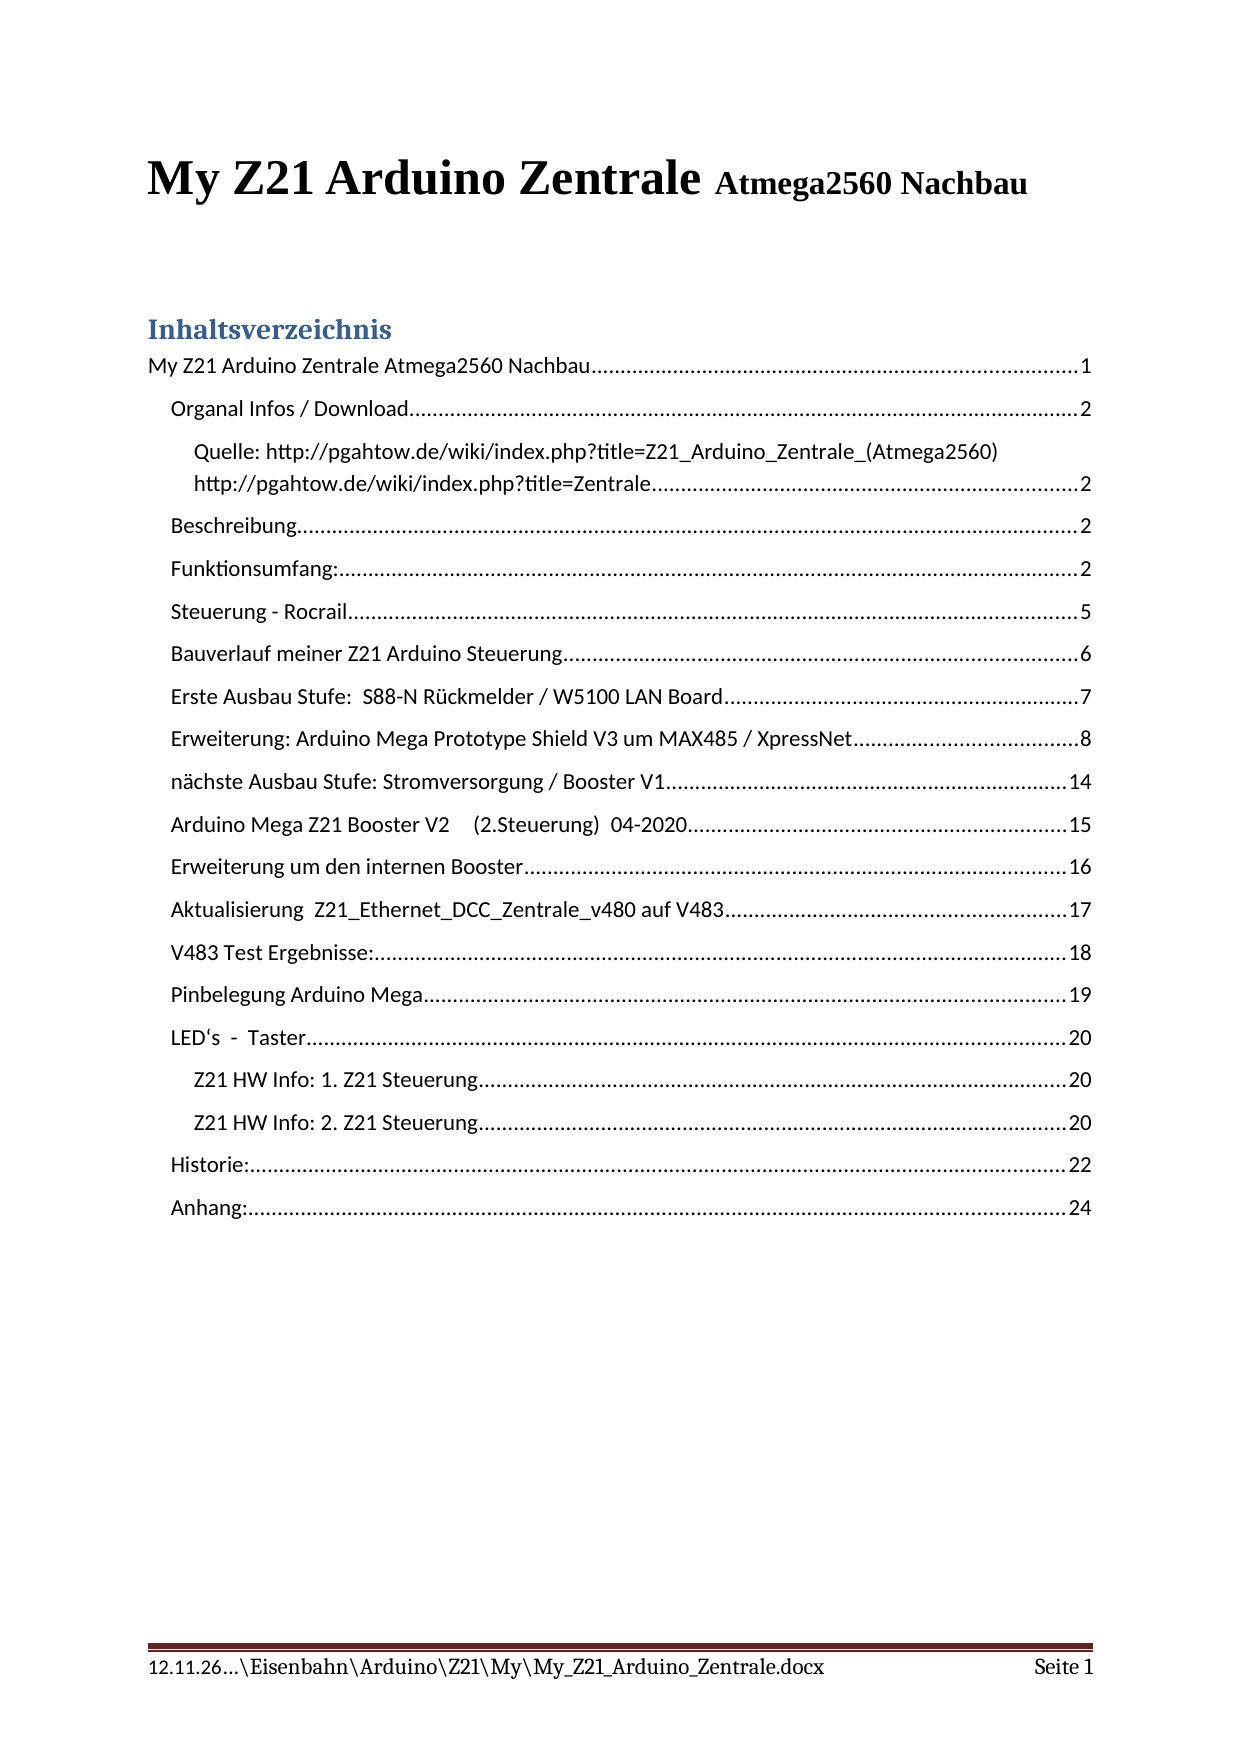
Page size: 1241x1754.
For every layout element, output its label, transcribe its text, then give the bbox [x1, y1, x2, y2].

subtitle My Z21 Arduino Zentrale Atmega2560 Nachbau [148, 148, 1093, 205]
